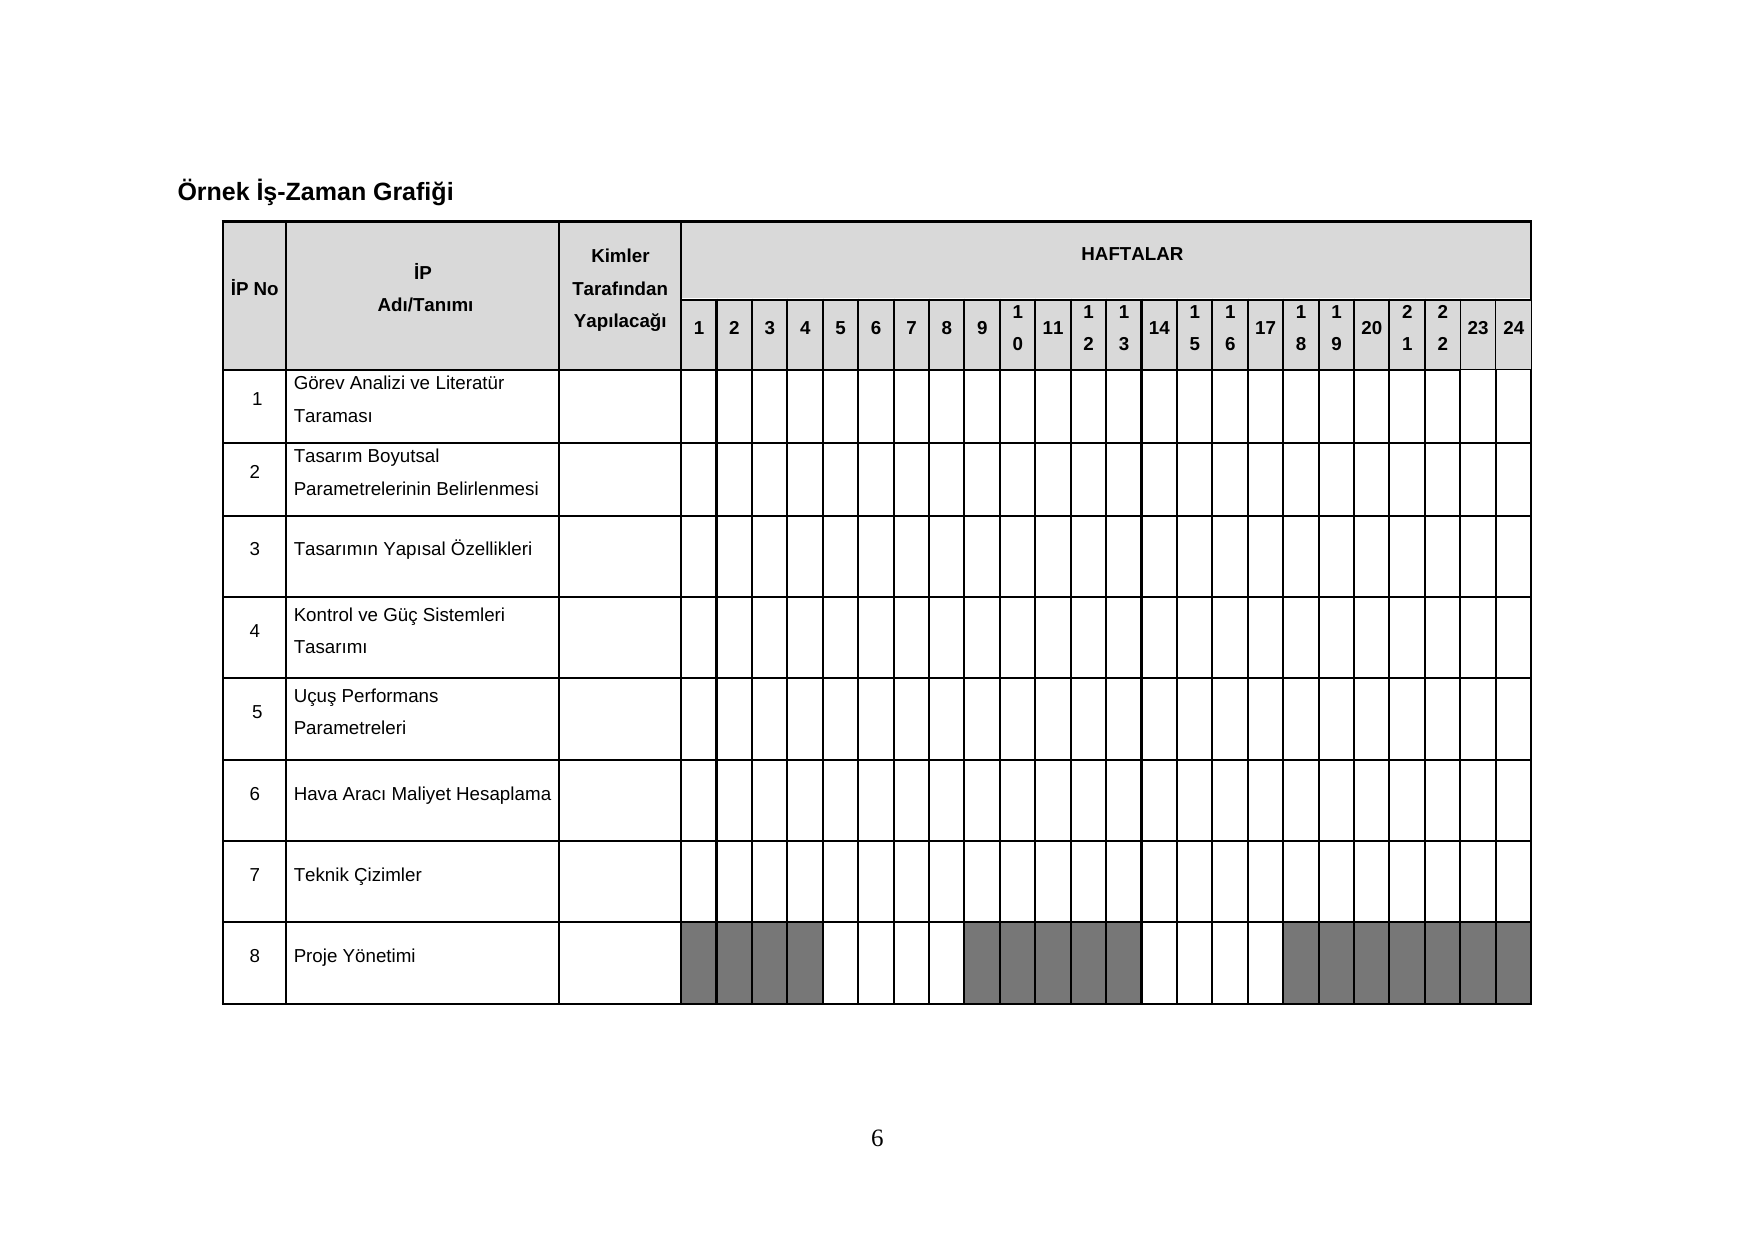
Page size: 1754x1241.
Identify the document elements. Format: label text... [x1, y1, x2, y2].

table_cell [1355, 842, 1388, 921]
table_cell [1284, 517, 1318, 596]
table_cell [1143, 598, 1176, 677]
table_cell [1036, 761, 1070, 840]
table_cell [753, 371, 786, 442]
table_cell Tasarım Boyutsal Parametrelerinin Belirlenmesi [287, 444, 558, 514]
table_cell [1249, 517, 1282, 596]
table_cell [859, 444, 893, 514]
table_cell [1036, 517, 1070, 596]
table_cell [718, 371, 751, 442]
table_cell 8 [930, 301, 963, 369]
table_cell [1390, 444, 1424, 514]
table_cell [824, 679, 857, 758]
table_cell [1001, 842, 1034, 921]
table_cell [1426, 371, 1459, 442]
table_cell [1320, 517, 1353, 596]
table_cell [1461, 679, 1495, 758]
table_cell [1107, 444, 1140, 514]
table_cell [1143, 371, 1176, 442]
table_cell [718, 679, 751, 758]
table_cell Tasarımın Yapısal Özellikleri [287, 517, 558, 596]
table_cell [753, 923, 786, 1003]
table_cell [1036, 679, 1070, 758]
table_cell [1461, 370, 1495, 442]
table_cell [1178, 598, 1211, 677]
table_cell 22 [1426, 301, 1460, 369]
table_cell [965, 598, 999, 677]
table_cell [930, 517, 963, 596]
table_cell [1426, 923, 1459, 1003]
table_cell [1320, 444, 1353, 514]
table_cell [788, 842, 822, 921]
table_cell [1497, 517, 1530, 596]
table_cell [753, 598, 786, 677]
table_cell [1143, 761, 1176, 840]
table_cell [1355, 444, 1388, 514]
table_cell [1213, 517, 1247, 596]
table_cell [682, 598, 715, 677]
table_cell [1390, 761, 1424, 840]
table_cell 6 [224, 761, 285, 840]
table_cell [1461, 444, 1495, 514]
table_cell [824, 842, 857, 921]
table_cell [895, 517, 928, 596]
table_cell [895, 371, 928, 442]
table_cell [1249, 598, 1282, 677]
table_cell [965, 444, 999, 514]
table_cell [1426, 598, 1459, 677]
table_cell [1107, 371, 1140, 442]
table_cell [788, 679, 822, 758]
table_cell [1213, 923, 1247, 1003]
table_cell [1355, 517, 1388, 596]
table_cell 3 [753, 301, 786, 369]
table_cell [1461, 761, 1495, 840]
table_cell [1249, 761, 1282, 840]
table_cell [1178, 517, 1211, 596]
table_header İP Adı/Tanımı [287, 223, 558, 369]
table_cell [895, 679, 928, 758]
table_cell [1249, 679, 1282, 758]
table_header HAFTALAR [682, 223, 1530, 298]
table_cell [788, 761, 822, 840]
table_header Kimler Tarafından Yapılacağı [560, 223, 680, 369]
table_cell [1320, 371, 1353, 442]
table_cell [560, 761, 680, 840]
table_cell [1178, 842, 1211, 921]
table_cell [1497, 598, 1530, 677]
table_cell [1213, 444, 1247, 514]
table_cell [1143, 517, 1176, 596]
table_cell [1107, 761, 1140, 840]
table_cell [1213, 761, 1247, 840]
table_cell [560, 598, 680, 677]
table_cell [1249, 371, 1282, 442]
table_cell [1461, 517, 1495, 596]
table_cell [1072, 598, 1105, 677]
table_cell [824, 923, 857, 1003]
table_cell [1178, 923, 1211, 1003]
table_cell Uçuş Performans Parametreleri [287, 679, 558, 758]
table_cell [1143, 444, 1176, 514]
table_cell [753, 761, 786, 840]
table_cell [788, 517, 822, 596]
table_cell [1249, 923, 1282, 1003]
table_cell [1107, 517, 1140, 596]
table_cell [788, 444, 822, 514]
table_cell 4 [788, 301, 822, 369]
table_cell [859, 923, 893, 1003]
table_cell [1001, 679, 1034, 758]
table_cell [965, 923, 999, 1003]
table_cell [718, 598, 751, 677]
table_cell [1390, 598, 1424, 677]
table_cell [718, 842, 751, 921]
table_cell [930, 598, 963, 677]
table_cell [1036, 444, 1070, 514]
table_cell [1355, 598, 1388, 677]
table_cell [1426, 842, 1459, 921]
table_cell [1284, 842, 1318, 921]
table_cell [824, 371, 857, 442]
table_cell [718, 923, 751, 1003]
table_cell [824, 444, 857, 514]
table_cell [1461, 598, 1495, 677]
table_cell [1497, 761, 1530, 840]
table_cell [1213, 598, 1247, 677]
table_cell [859, 679, 893, 758]
table_cell 19 [1320, 301, 1353, 369]
table_cell 10 [1001, 301, 1034, 369]
table_cell [1497, 679, 1530, 758]
table_cell 4 [224, 598, 285, 677]
table_cell [1001, 517, 1034, 596]
table_cell [895, 761, 928, 840]
table_cell Teknik Çizimler [287, 842, 558, 921]
table_cell [718, 761, 751, 840]
table_cell 18 [1284, 301, 1318, 369]
table_cell [1036, 598, 1070, 677]
table_cell [1107, 923, 1140, 1003]
table_cell [930, 842, 963, 921]
table_cell [682, 761, 715, 840]
table_cell [1320, 842, 1353, 921]
table_cell [859, 371, 893, 442]
table_cell [1072, 517, 1105, 596]
table_cell [1320, 761, 1353, 840]
table_cell 7 [895, 301, 928, 369]
table_cell [1284, 444, 1318, 514]
table_cell [788, 923, 822, 1003]
table_cell 14 [1143, 301, 1176, 369]
table_cell [560, 517, 680, 596]
table_cell [1390, 371, 1424, 442]
table_cell [1107, 679, 1140, 758]
table_cell [560, 923, 680, 1003]
table_cell 1 [682, 301, 715, 369]
table_cell [1390, 517, 1424, 596]
table_cell [965, 371, 999, 442]
text Örnek İş-Zaman Grafiği [177, 177, 1577, 206]
table_cell [1249, 444, 1282, 514]
table_cell [682, 517, 715, 596]
table_cell [1107, 598, 1140, 677]
table_cell [1497, 370, 1530, 442]
table_cell [1072, 842, 1105, 921]
table_cell 5 [224, 679, 285, 758]
table_cell [1213, 842, 1247, 921]
table_cell [824, 517, 857, 596]
table_cell [1072, 679, 1105, 758]
table_cell Hava Aracı Maliyet Hesaplama [287, 761, 558, 840]
table_cell [1036, 842, 1070, 921]
table_cell [1284, 679, 1318, 758]
table_cell [1355, 761, 1388, 840]
table_cell [788, 371, 822, 442]
table_cell [930, 761, 963, 840]
table_cell [1426, 761, 1459, 840]
table_cell [1390, 679, 1424, 758]
table_cell [1036, 923, 1070, 1003]
table_cell [560, 679, 680, 758]
table_cell [1355, 679, 1388, 758]
table_cell [1284, 598, 1318, 677]
table_cell [859, 598, 893, 677]
table_cell [1497, 842, 1530, 921]
table_cell 6 [859, 301, 893, 369]
table_cell [682, 444, 715, 514]
table_cell [1072, 444, 1105, 514]
table_cell [930, 444, 963, 514]
table_cell [560, 842, 680, 921]
table_cell [718, 444, 751, 514]
table_cell [1072, 761, 1105, 840]
table_cell 23 [1461, 301, 1495, 369]
table_cell [560, 371, 680, 442]
table_cell [1036, 371, 1070, 442]
table_header İP No [224, 223, 285, 369]
table_cell [965, 679, 999, 758]
table_cell [1178, 371, 1211, 442]
table_cell [1284, 761, 1318, 840]
table_cell 24 [1496, 301, 1531, 369]
table_cell [895, 598, 928, 677]
table_cell [859, 842, 893, 921]
table_cell [1143, 842, 1176, 921]
table_cell [1461, 923, 1495, 1003]
table_cell [1072, 371, 1105, 442]
table_cell [1213, 679, 1247, 758]
table_cell [1001, 761, 1034, 840]
table_cell [965, 761, 999, 840]
table_cell [1249, 842, 1282, 921]
table_cell [1001, 598, 1034, 677]
table_cell [1426, 517, 1459, 596]
table_cell [1001, 371, 1034, 442]
table_cell 12 [1072, 301, 1105, 369]
table_cell [1426, 679, 1459, 758]
table_cell [1178, 679, 1211, 758]
table_cell [682, 923, 715, 1003]
table_cell 16 [1213, 301, 1247, 369]
table_cell [1320, 923, 1353, 1003]
table_cell [965, 517, 999, 596]
table_cell [1320, 598, 1353, 677]
table_cell [859, 761, 893, 840]
table_cell [1143, 679, 1176, 758]
table_cell 5 [824, 301, 857, 369]
table_cell [682, 371, 715, 442]
table_cell [930, 923, 963, 1003]
table_cell Kontrol ve Güç Sistemleri Tasarımı [287, 598, 558, 677]
table_cell [1461, 842, 1495, 921]
table_cell Görev Analizi ve Literatür Taraması [287, 371, 558, 442]
table_cell [895, 842, 928, 921]
table_cell [1213, 371, 1247, 442]
table_cell [965, 842, 999, 921]
table_cell [753, 444, 786, 514]
table_cell 7 [224, 842, 285, 921]
table_cell 20 [1355, 301, 1388, 369]
table_cell [1320, 679, 1353, 758]
table_cell [824, 761, 857, 840]
table_cell 9 [965, 301, 999, 369]
table_cell [1390, 842, 1424, 921]
table_cell 1 [224, 371, 285, 442]
table_cell 21 [1390, 301, 1424, 369]
table_cell 11 [1036, 301, 1070, 369]
table_cell 3 [224, 517, 285, 596]
table_cell [753, 842, 786, 921]
table_cell [1355, 371, 1388, 442]
table_cell [930, 679, 963, 758]
table_cell [895, 444, 928, 514]
table_cell [1497, 444, 1530, 514]
table_cell [1072, 923, 1105, 1003]
table_cell [859, 517, 893, 596]
table_cell [930, 371, 963, 442]
table_cell Proje Yönetimi [287, 923, 558, 1003]
table_cell [824, 598, 857, 677]
table_cell [718, 517, 751, 596]
table_cell 2 [718, 301, 751, 369]
table_cell 17 [1249, 301, 1282, 369]
table_cell [1390, 923, 1424, 1003]
table_cell [682, 842, 715, 921]
table_cell 13 [1107, 301, 1140, 369]
table_cell 15 [1178, 301, 1211, 369]
table_cell [895, 923, 928, 1003]
table_cell 2 [224, 444, 285, 514]
table_cell [1284, 371, 1318, 442]
table_cell [1107, 842, 1140, 921]
table_cell [753, 517, 786, 596]
table_cell [1178, 761, 1211, 840]
table_cell [788, 598, 822, 677]
table_cell [753, 679, 786, 758]
table_cell [1497, 923, 1530, 1003]
table_cell [1001, 923, 1034, 1003]
table_cell [1178, 444, 1211, 514]
table_cell [1143, 923, 1176, 1003]
table_cell [1355, 923, 1388, 1003]
table_cell [682, 679, 715, 758]
table_cell [1284, 923, 1318, 1003]
table_cell [560, 444, 680, 514]
table_cell [1426, 444, 1459, 514]
table_cell 8 [224, 923, 285, 1003]
table_cell [1001, 444, 1034, 514]
